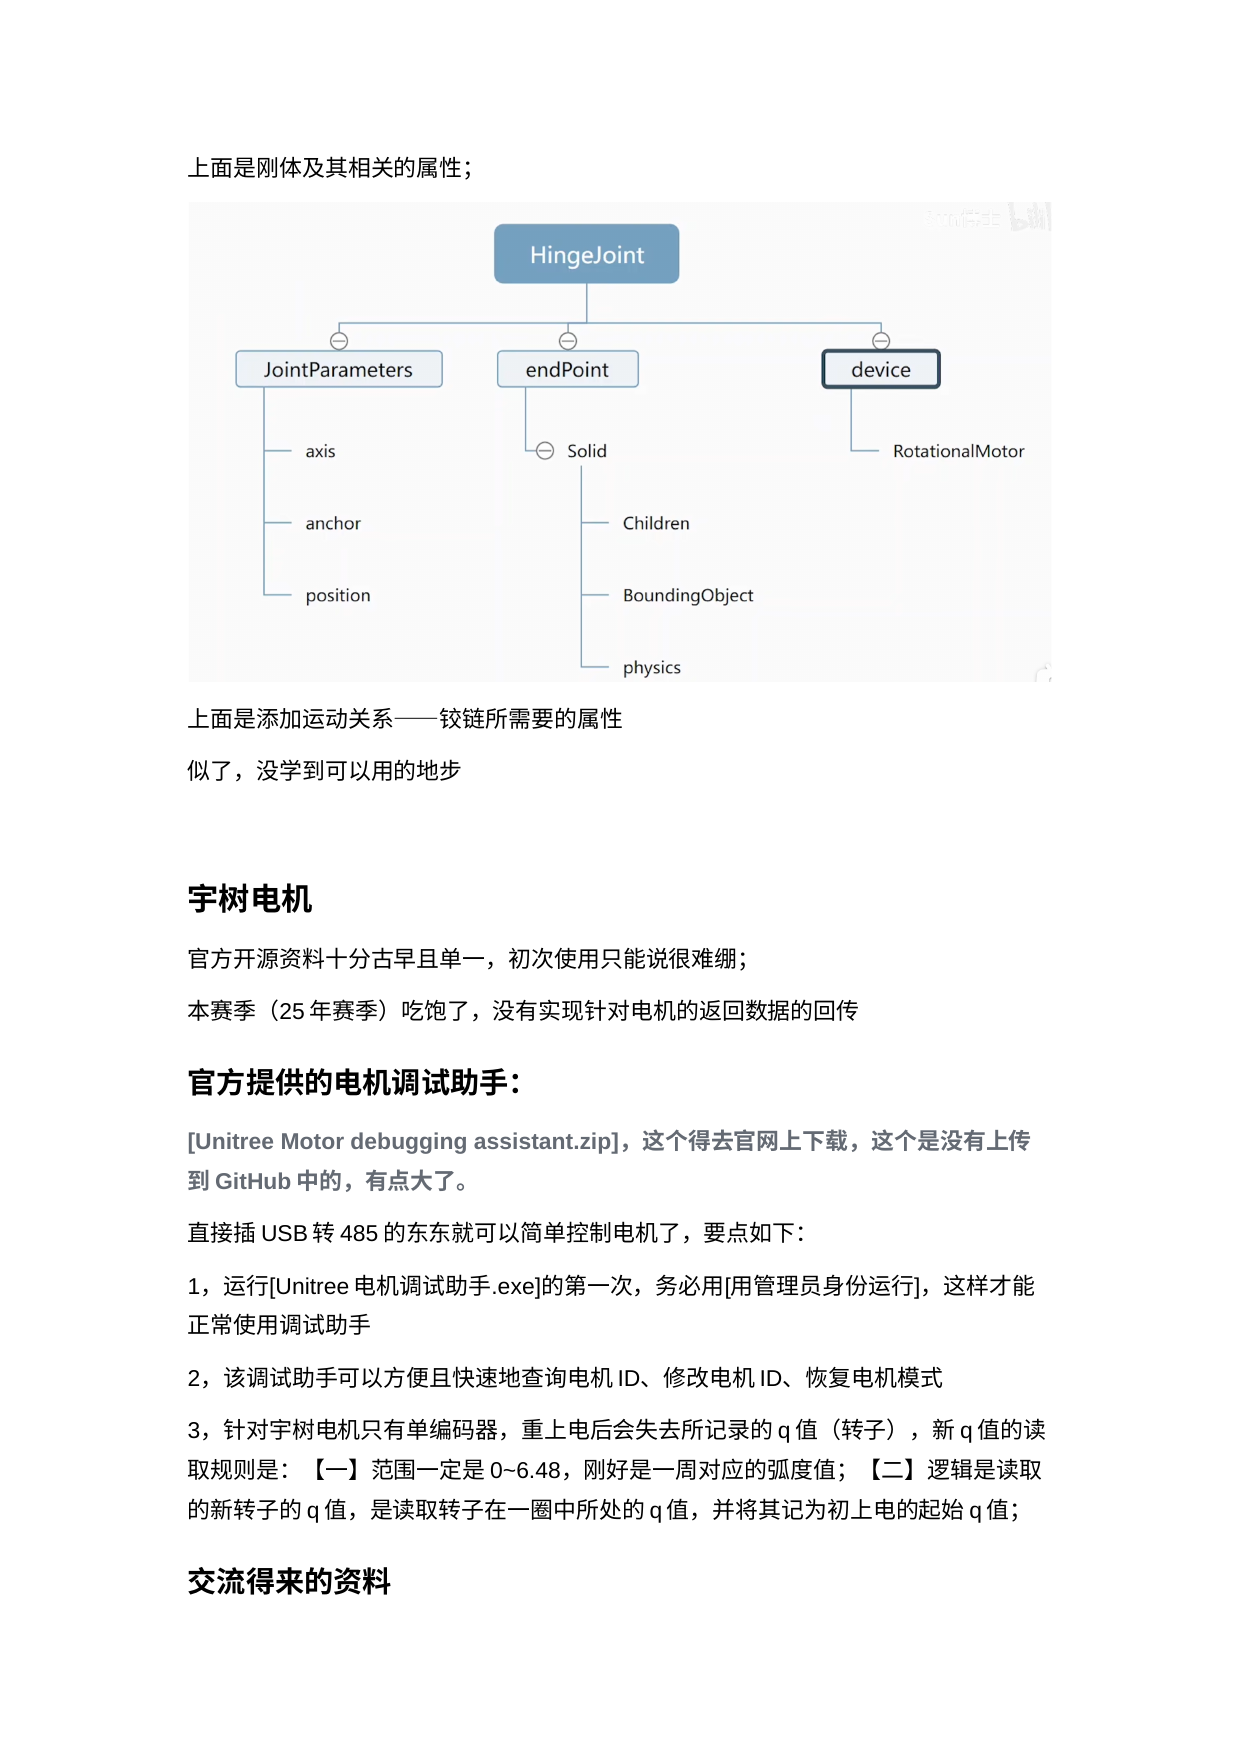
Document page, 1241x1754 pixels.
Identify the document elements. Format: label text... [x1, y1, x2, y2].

text 3，针对宇树电机只有单编码器，重上电后会失去所记录的q值（转子），新q值的读取规则是：【一】范围一定是0~6.48，刚好是一周对应的弧度值；【二】逻辑是读取的新转子的q值，是读取转子在一圈中所处的q值，并将其记为初上电的起始q值； [187, 1412, 1053, 1525]
text 本赛季（25年赛季）吃饱了，没有实现针对电机的返回数据的回传 [187, 993, 1053, 1026]
text 似了，没学到可以用的地步 [187, 753, 1053, 786]
text 交流得来的资料 [187, 1558, 1053, 1601]
text 1，运行[Unitree电机调试助手.exe]的第一次，务必用[用管理员身份运行]，这样才能正常使用调试助手 [187, 1267, 1053, 1341]
text 官方开源资料十分古早且单一，初次使用只能说很难绷； [187, 941, 1053, 974]
picture [188, 202, 1052, 682]
text 2，该调试助手可以方便且快速地查询电机ID、修改电机ID、恢复电机模式 [187, 1359, 1053, 1393]
text 上面是刚体及其相关的属性； [187, 150, 1053, 183]
text 宇树电机 [187, 874, 1053, 919]
text 上面是添加运动关系——铰链所需要的属性 [187, 701, 1053, 734]
text 官方提供的电机调试助手： [187, 1060, 1053, 1102]
text [Unitree Motor debugging assistant.zip]，这个得去官网上下载，这个是没有上传到GitHub中的，有点大了。 [187, 1123, 1053, 1196]
text 直接插USB转485的东东就可以简单控制电机了，要点如下： [187, 1215, 1053, 1248]
